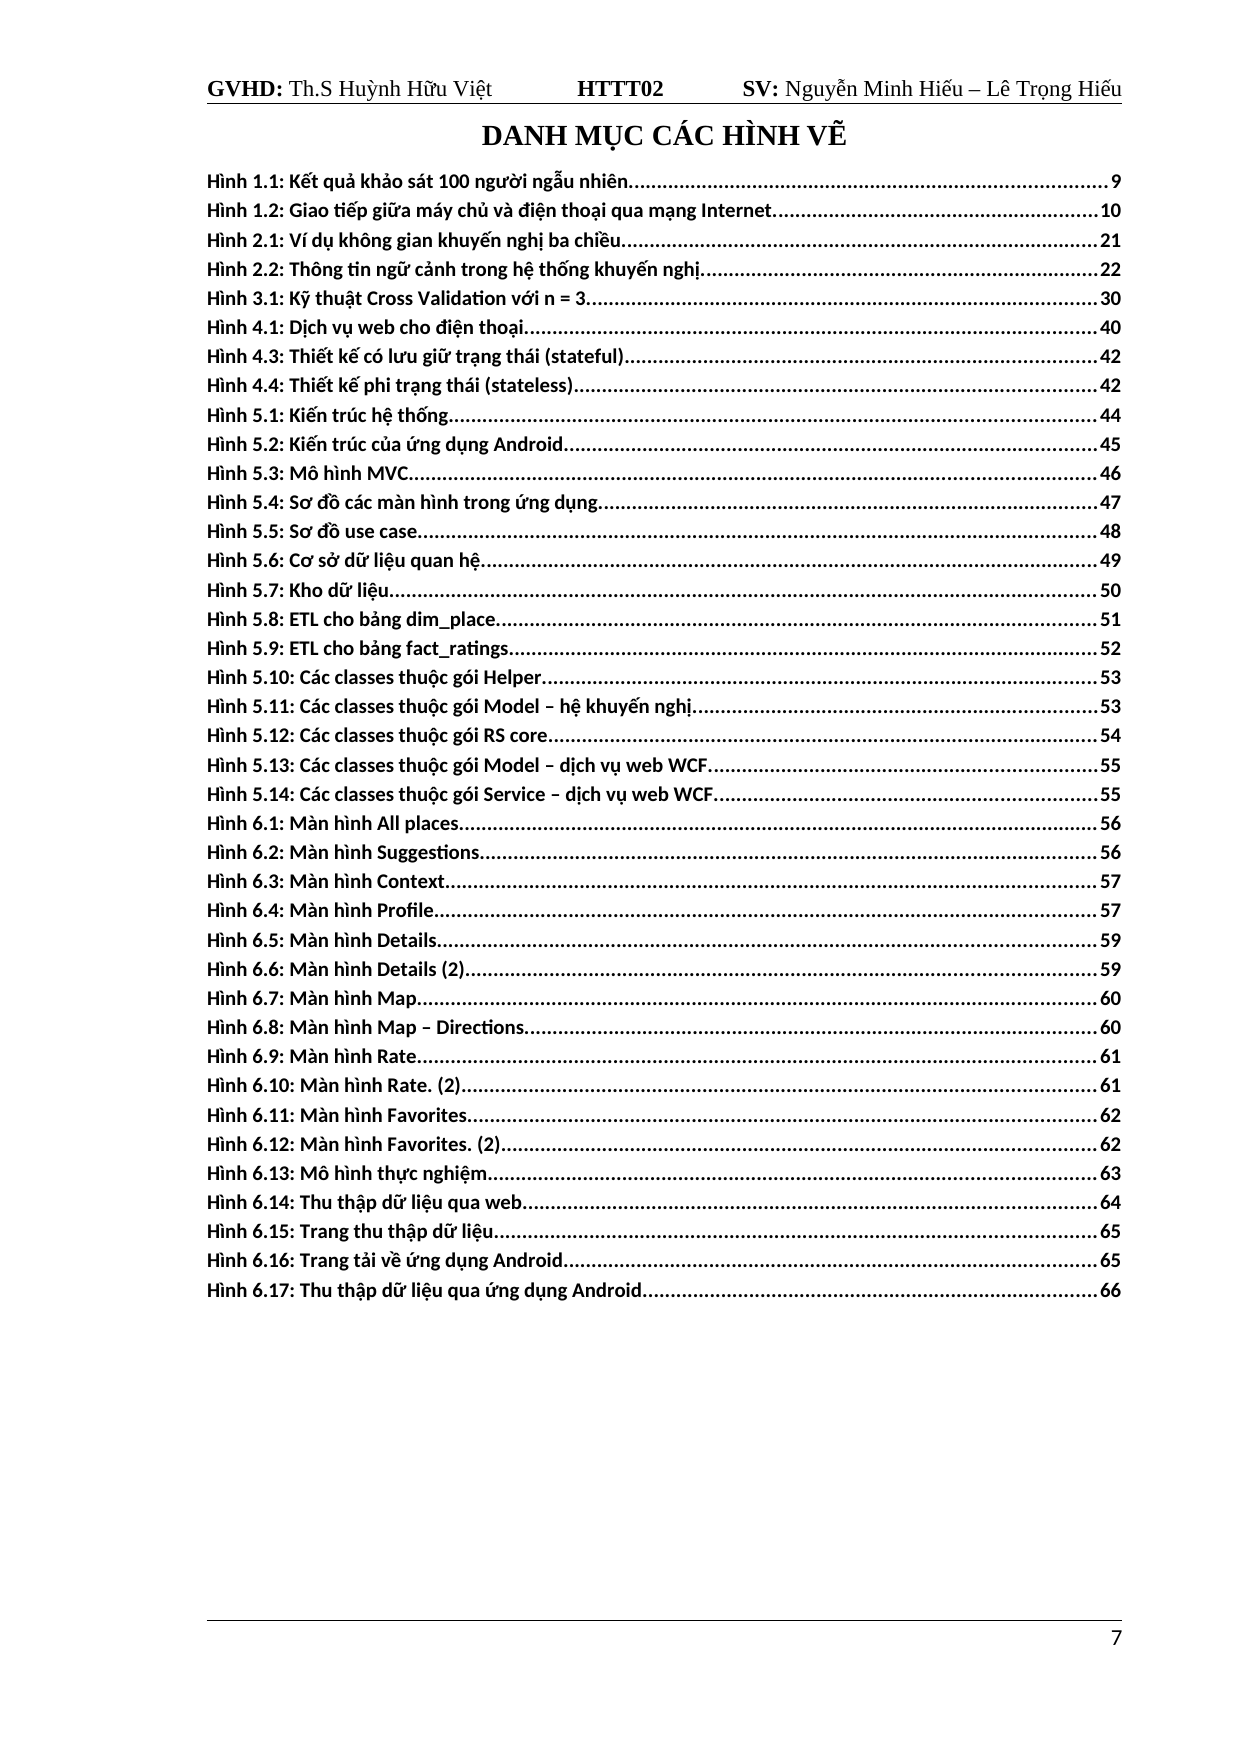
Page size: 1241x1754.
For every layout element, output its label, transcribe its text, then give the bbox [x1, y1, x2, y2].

text Hình 6.7: Màn hình Map. 60 [207, 985, 1122, 1011]
text Hình 2.1: Ví dụ không gian khuyến nghị ba chiều. 21 [207, 227, 1122, 252]
text Hình 6.12: Màn hình Favorites. (2) 62 [207, 1131, 1122, 1156]
text Hình 1.2: Giao tiếp giữa máy chủ và điện thoại qua mạng Internet. 10 [207, 198, 1122, 223]
text Hình 5.12: Các classes thuộc gói RS core. 54 [207, 723, 1122, 748]
text Hình 5.13: Các classes thuộc gói Model – dịch vụ web WCF. 55 [207, 752, 1122, 777]
subtitle DANH MỤC CÁC HÌNH VẼ [207, 118, 1122, 152]
text Hình 5.10: Các classes thuộc gói Helper. 53 [207, 664, 1122, 690]
text Hình 6.2: Màn hình Suggestions. 56 [207, 839, 1122, 865]
text Hình 6.3: Màn hình Context. 57 [207, 868, 1122, 894]
text Hình 6.1: Màn hình All places. 56 [207, 810, 1122, 836]
text Hình 5.7: Kho dữ liệu. 50 [207, 577, 1122, 602]
text Hình 5.8: ETL cho bảng dim_place. 51 [207, 606, 1122, 631]
text Hình 6.15: Trang thu thập dữ liệu. 65 [207, 1218, 1122, 1244]
text Hình 6.14: Thu thập dữ liệu qua web. 64 [207, 1189, 1122, 1215]
text Hình 6.17: Thu thập dữ liệu qua ứng dụng Android. 66 [207, 1277, 1122, 1302]
text Hình 5.4: Sơ đồ các màn hình trong ứng dụng. 47 [207, 489, 1122, 515]
text Hình 6.5: Màn hình Details. 59 [207, 927, 1122, 952]
text Hình 6.16: Trang tải về ứng dụng Android. 65 [207, 1248, 1122, 1273]
text Hình 6.13: Mô hình thực nghiệm. 63 [207, 1160, 1122, 1186]
text Hình 4.4: Thiết kế phi trạng thái (stateless) 42 [207, 373, 1122, 398]
text Hình 3.1: Kỹ thuật Cross Validation với n = 3. 30 [207, 285, 1122, 311]
text Hình 6.10: Màn hình Rate. (2) 61 [207, 1073, 1122, 1098]
text Hình 4.3: Thiết kế có lưu giữ trạng thái (stateful) 42 [207, 343, 1122, 369]
text Hình 5.2: Kiến trúc của ứng dụng Android. 45 [207, 431, 1122, 456]
text Hình 2.2: Thông tin ngữ cảnh trong hệ thống khuyến nghị. 22 [207, 256, 1122, 281]
text Hình 5.14: Các classes thuộc gói Service – dịch vụ web WCF. 55 [207, 781, 1122, 806]
text Hình 5.5: Sơ đồ use case. 48 [207, 518, 1122, 544]
text Hình 5.1: Kiến trúc hệ thống. 44 [207, 402, 1122, 427]
text Hình 6.9: Màn hình Rate. 61 [207, 1043, 1122, 1069]
text Hình 5.11: Các classes thuộc gói Model – hệ khuyến nghị. 53 [207, 693, 1122, 719]
text Hình 5.3: Mô hình MVC. 46 [207, 460, 1122, 486]
text Hình 4.1: Dịch vụ web cho điện thoại. 40 [207, 314, 1122, 340]
text Hình 6.11: Màn hình Favorites. 62 [207, 1102, 1122, 1127]
text Hình 6.4: Màn hình Profile. 57 [207, 898, 1122, 923]
text Hình 6.8: Màn hình Map – Directions. 60 [207, 1014, 1122, 1040]
text Hình 6.6: Màn hình Details (2). 59 [207, 956, 1122, 981]
text Hình 5.6: Cơ sở dữ liệu quan hệ. 49 [207, 548, 1122, 573]
text Hình 1.1: Kết quả khảo sát 100 người ngẫu nhiên. 9 [207, 168, 1122, 194]
text Hình 5.9: ETL cho bảng fact_ratings. 52 [207, 635, 1122, 661]
